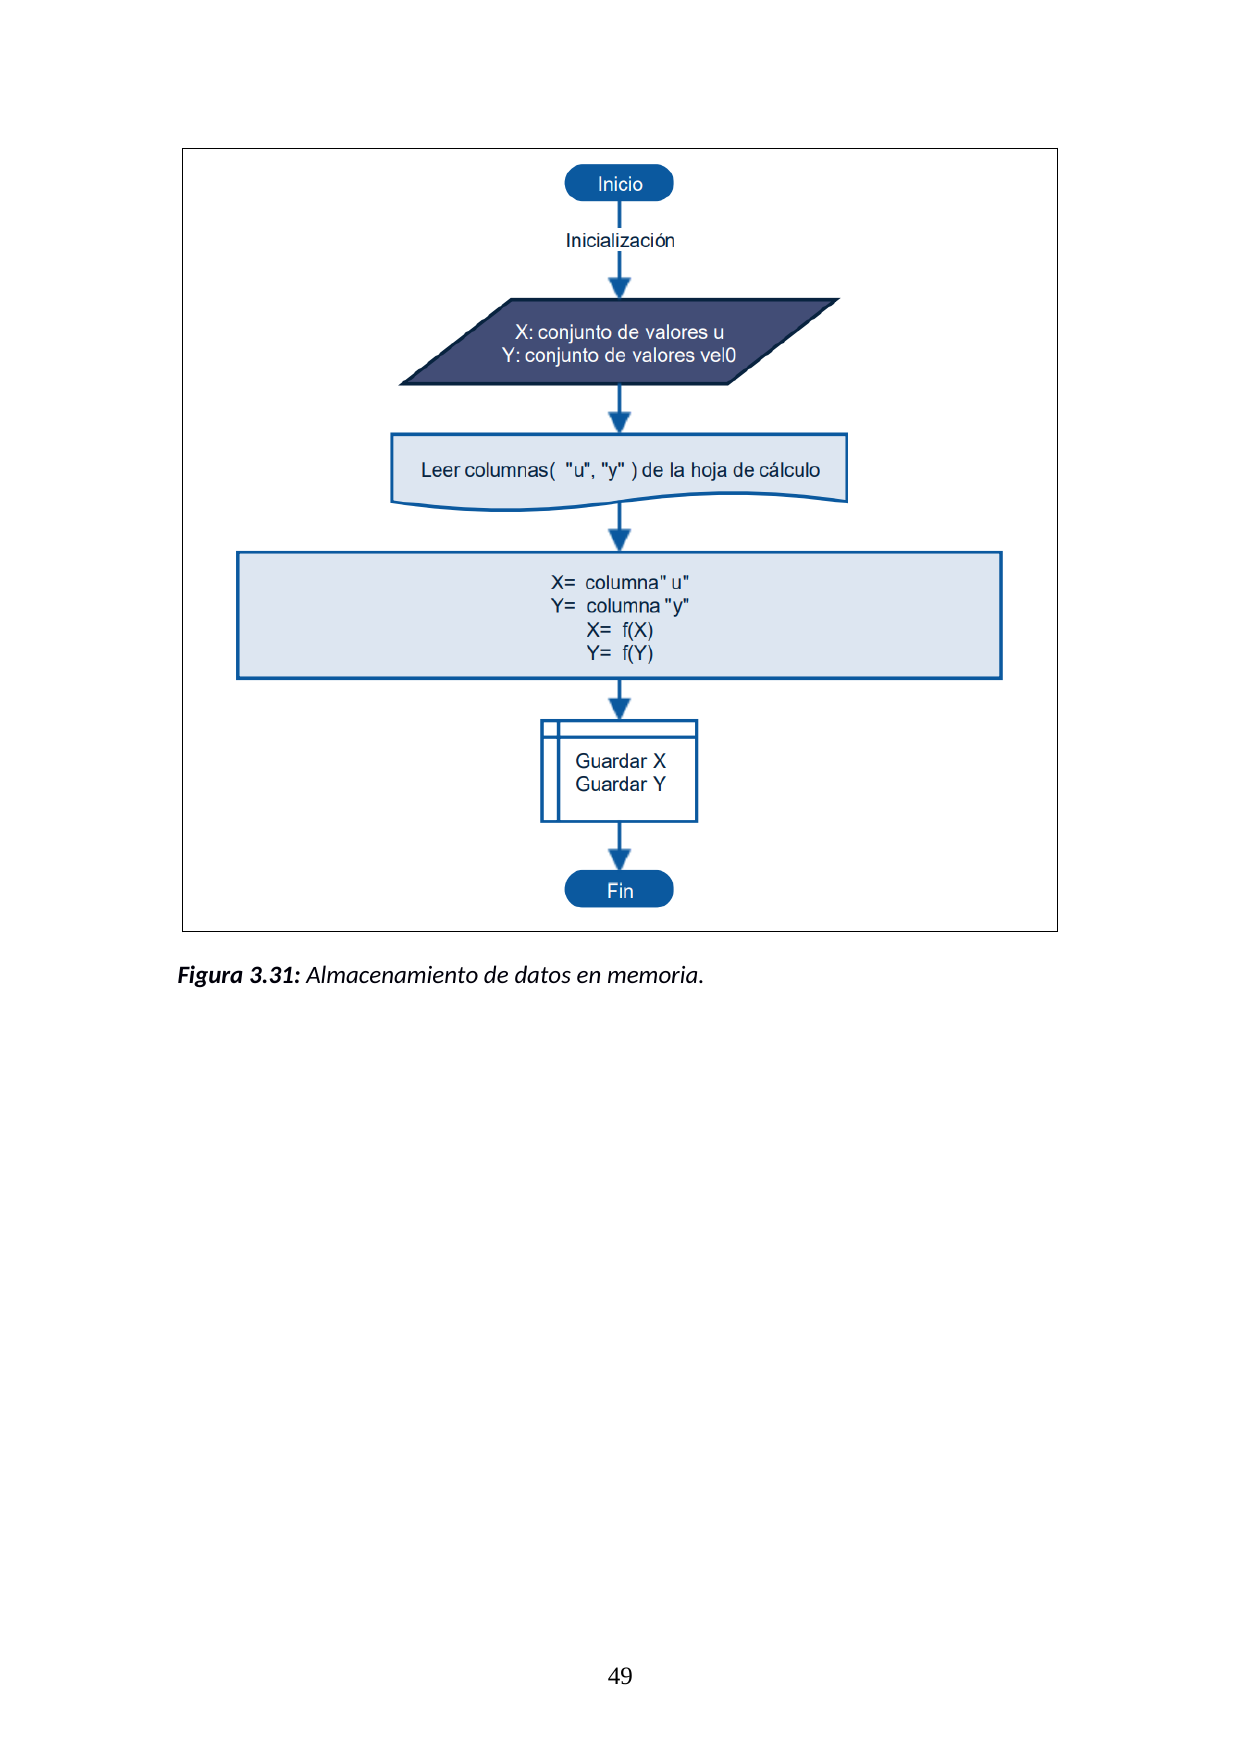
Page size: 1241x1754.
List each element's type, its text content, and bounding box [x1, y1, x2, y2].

picture [183, 149, 1057, 931]
